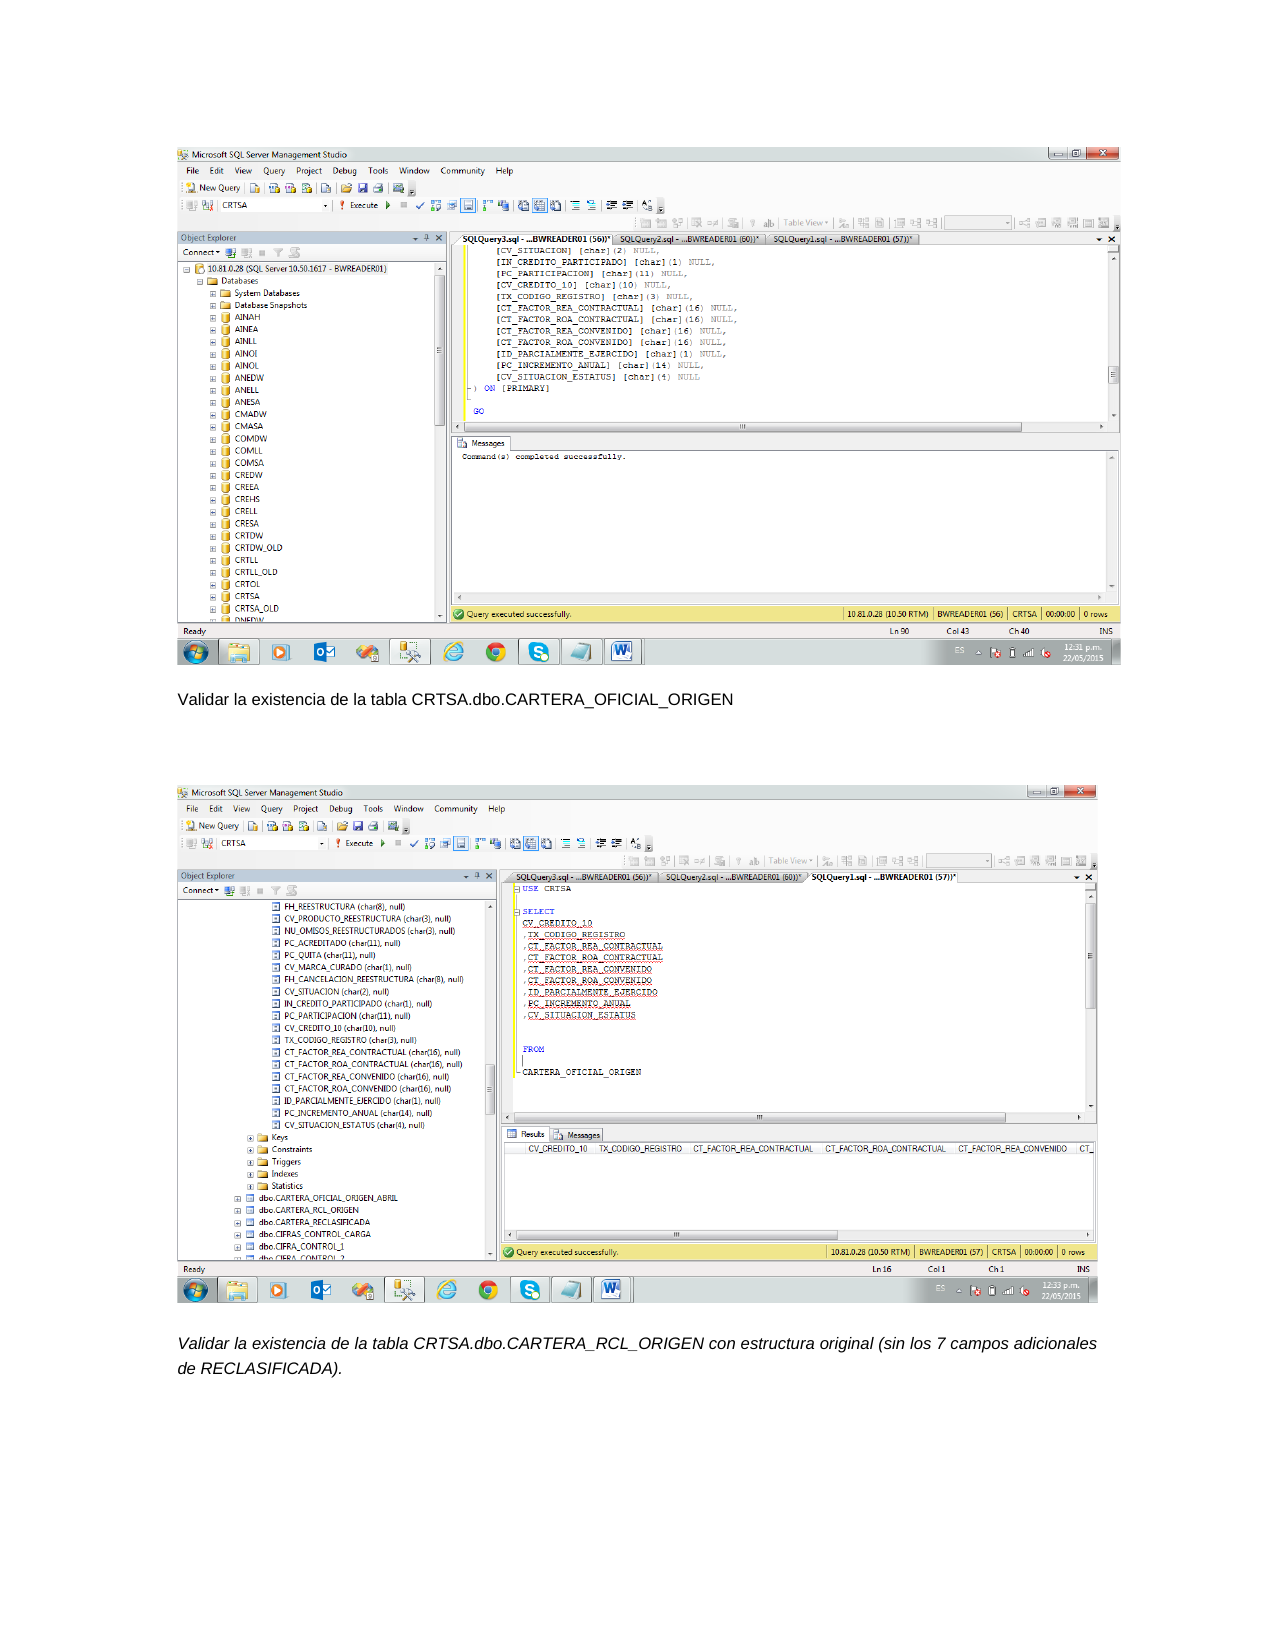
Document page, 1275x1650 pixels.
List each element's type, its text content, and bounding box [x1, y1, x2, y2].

picture [177, 147, 1121, 665]
text Validar la existencia de la tabla CRTSA.dbo.CARTERA_OFICIAL_ORIGEN [177, 689, 1098, 709]
text Validar la existencia de la tabla CRTSA.dbo.CARTERA_RCL_ORIGEN con estructura original (sin los 7 campos adicionales de RECLASIFICADA). [177, 1328, 1100, 1378]
picture [177, 785, 1098, 1303]
